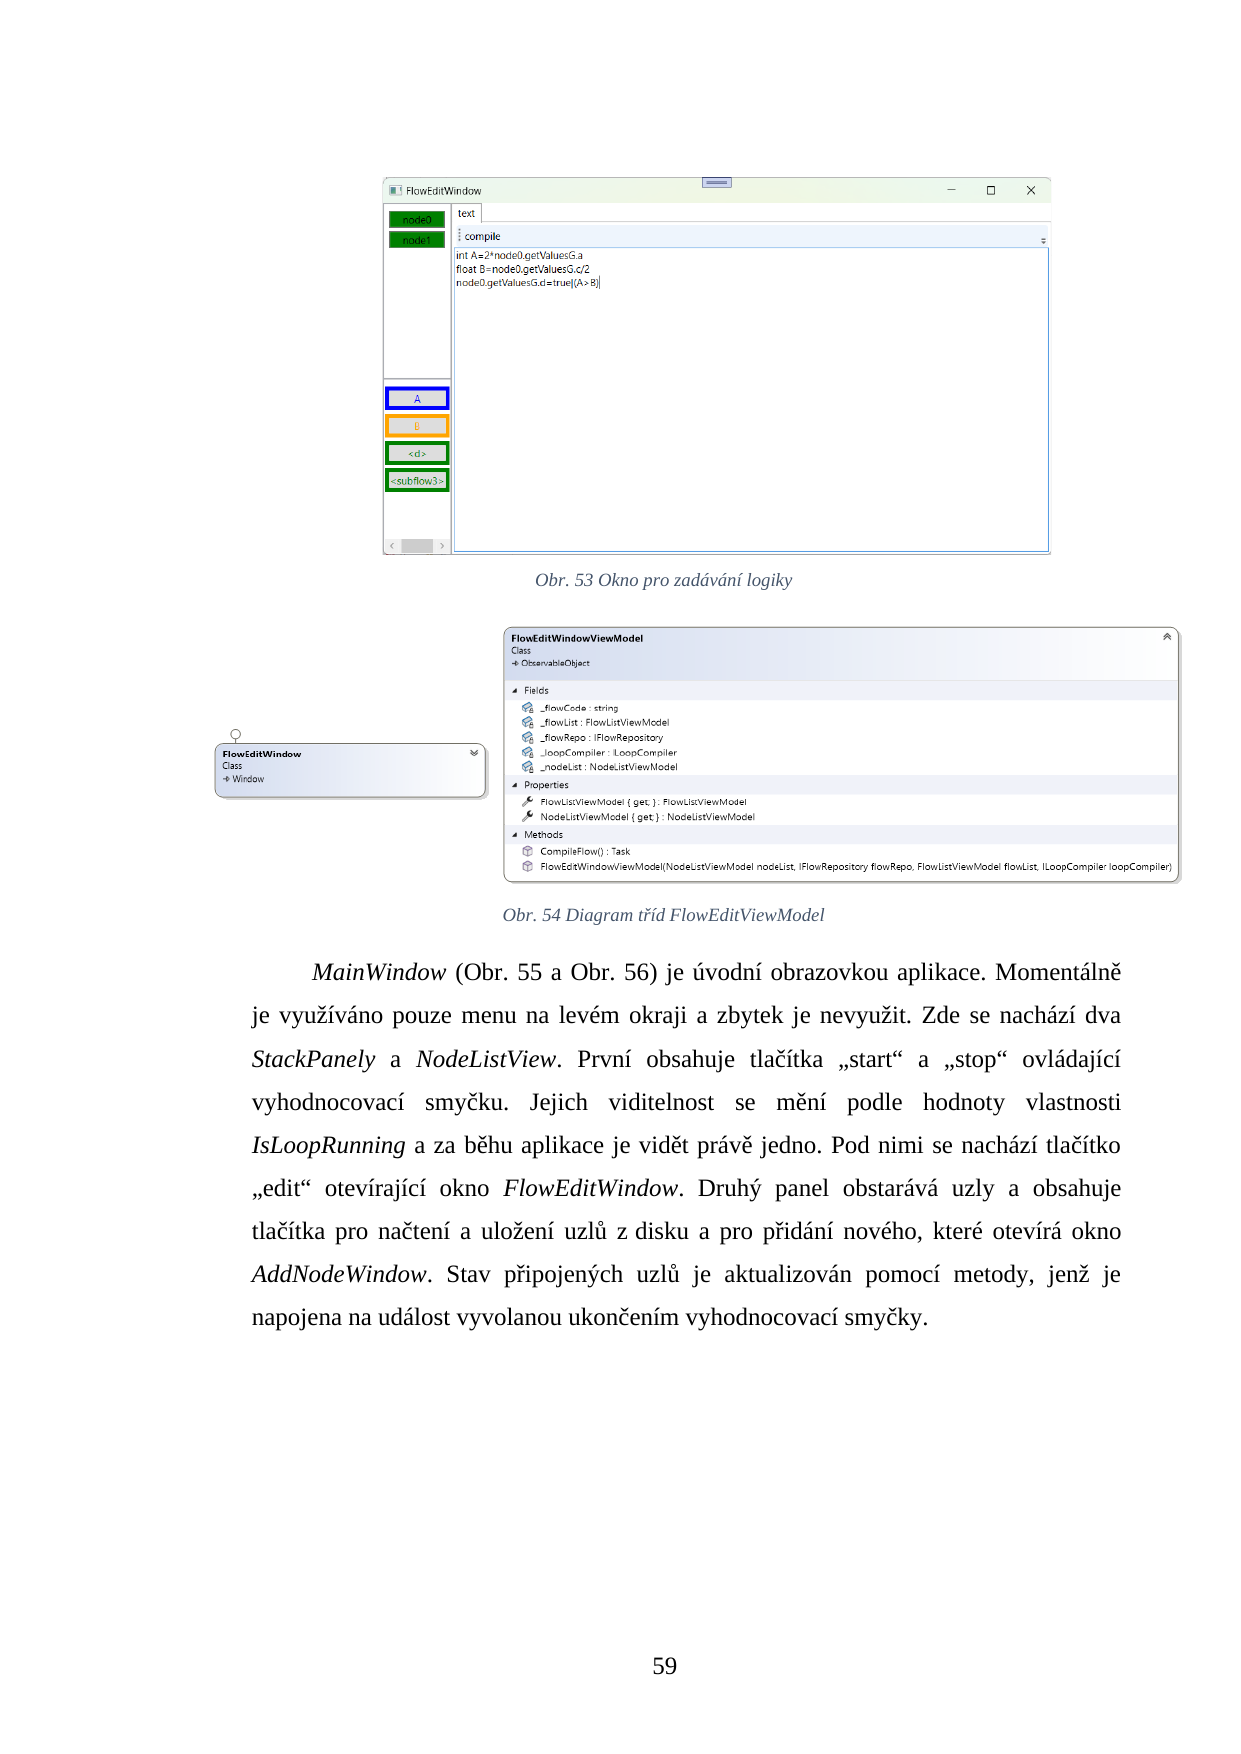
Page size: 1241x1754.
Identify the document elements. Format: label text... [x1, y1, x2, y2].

text MainWindow (Obr. 55 a Obr. 56) je úvodní obrazovkou aplikace. Momentálně je využíváno pouze menu na levém okraji a zbytek je nevyužit. Zde se nachází dva StackPanely a NodeListView. První obsahuje tlačítka „start“ a „stop“ ovládající vyhodnocovací smyčku. Jejich viditelnost se mění podle hodnoty vlastnosti IsLoopRunning a za běhu aplikace je vidět právě jedno. Pod nimi se nachází tlačítko „edit“ otevírající okno FlowEditWindow. Druhý panel obstarává uzly a obsahuje tlačítka pro načtení a uložení uzlů z disku a pro přidání nového, které otevírá okno AddNodeWindow. Stav připojených uzlů je aktualizován pomocí metody, jenž je napojena na událost vyvolanou ukončením vyhodnocovací smyčky. [252, 957, 1122, 1331]
picture [206, 622, 1186, 890]
picture [382, 177, 1052, 555]
